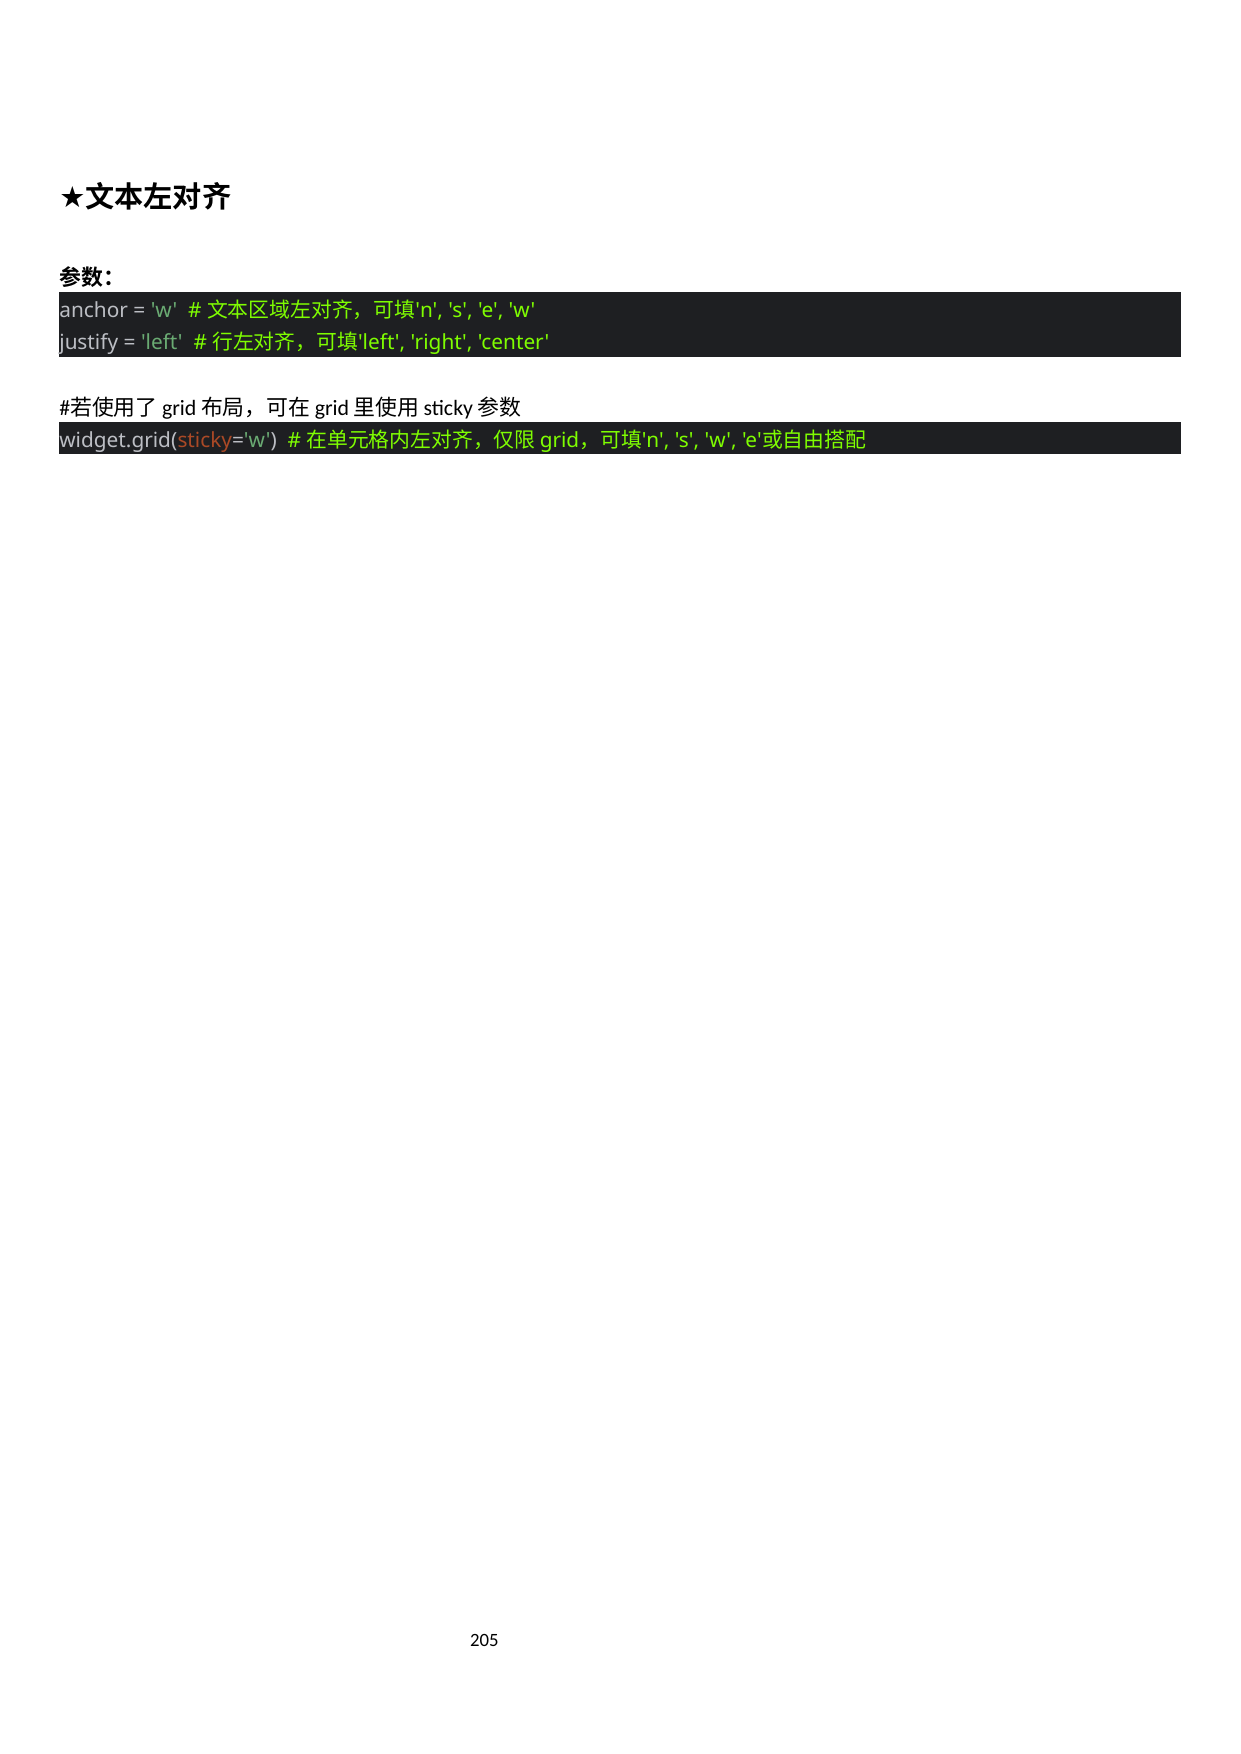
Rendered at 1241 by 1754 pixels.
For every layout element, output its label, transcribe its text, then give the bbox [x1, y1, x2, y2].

text ★文本左对齐 [59, 162, 1181, 227]
text 参数： [59, 259, 1181, 292]
text #若使用了grid布局，可在grid里使用sticky参数 [59, 389, 1181, 422]
text widget.grid(sticky='w') # 在单元格内左对齐，仅限grid，可填'n', 's', 'w', 'e'或自由搭配 [59, 422, 1181, 454]
text anchor = 'w' # 文本区域左对齐，可填'n', 's', 'e', 'w' justify = 'left' # 行左对齐，可填'left', 'right', 'center' [59, 292, 1181, 357]
